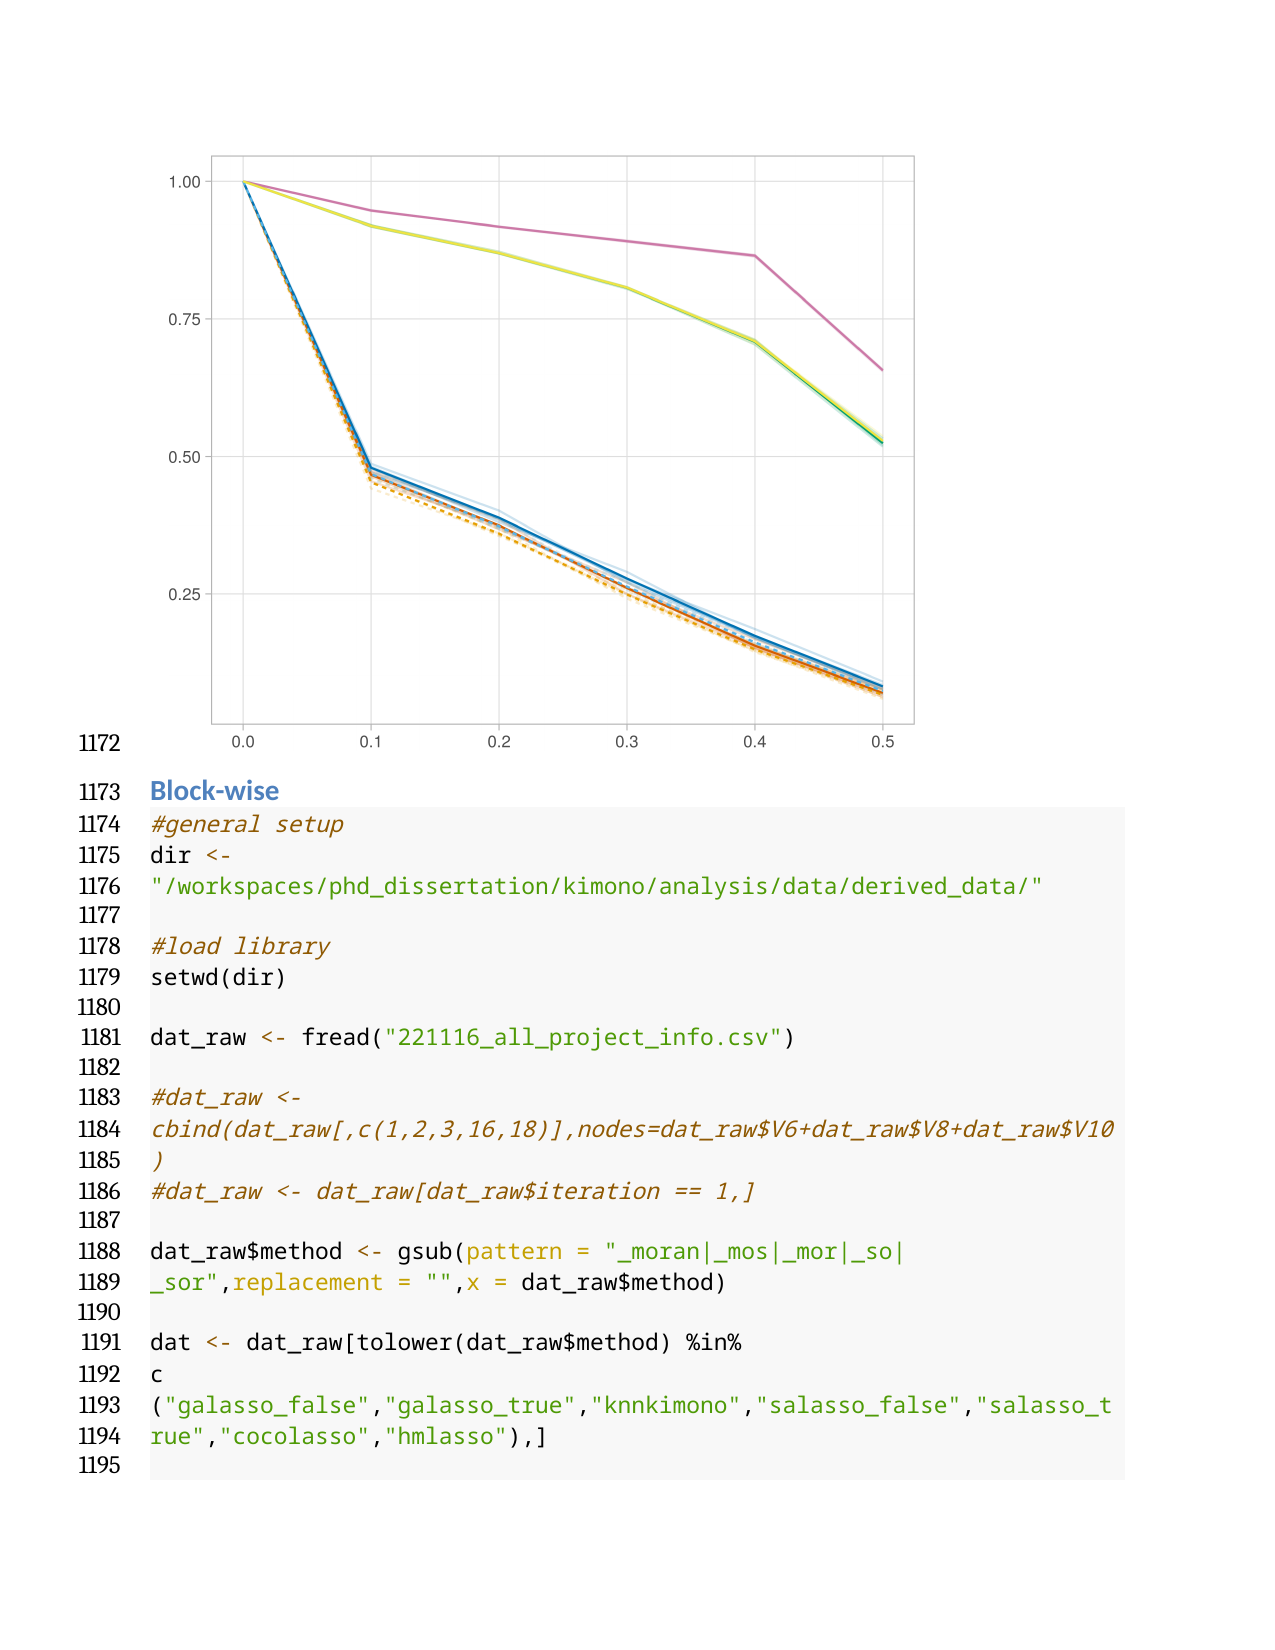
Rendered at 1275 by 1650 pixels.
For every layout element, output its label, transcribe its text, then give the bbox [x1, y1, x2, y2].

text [150, 807, 1125, 1480]
subtitle Block-wise [150, 772, 1125, 807]
picture [168, 150, 920, 751]
